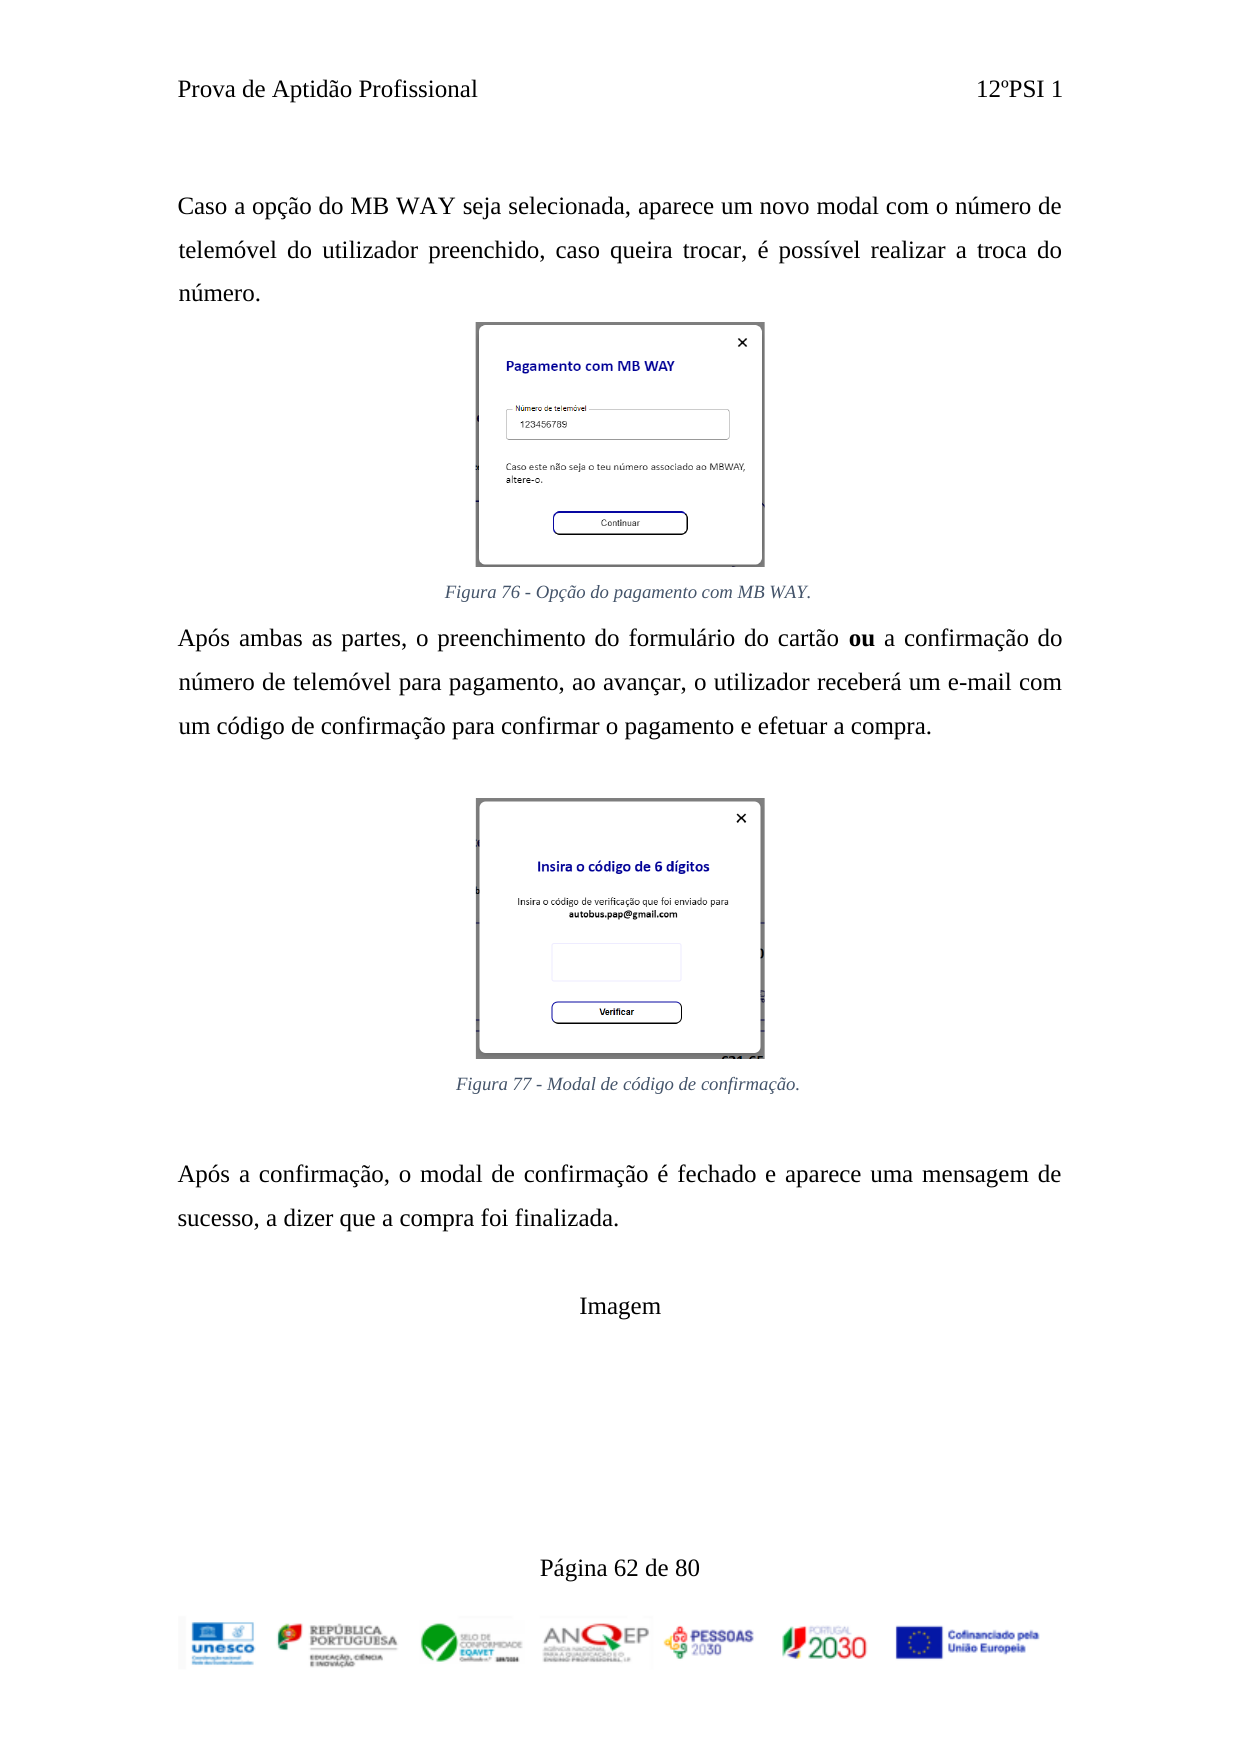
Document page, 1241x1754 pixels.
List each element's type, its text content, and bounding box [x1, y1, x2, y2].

text Figura 76 - Opção do pagamento com MB WAY. [195, 581, 1063, 603]
text Caso a opção do MB WAY seja selecionada, aparece um novo modal com o número de telemóvel do utilizador preenchido, caso queira trocar, é possível realizar a troca do número. [177, 191, 1063, 307]
picture [177, 1615, 1084, 1677]
text Imagem [177, 1291, 1063, 1320]
picture [475, 322, 765, 567]
picture [475, 798, 765, 1059]
text Após ambas as partes, o preenchimento do formulário do cartão ou a confirmação do número de telemóvel para pagamento, ao avançar, o utilizador receberá um e-mail com um código de confirmação para confirmar o pagamento e efetuar a compra. [177, 623, 1063, 739]
text Após a confirmação, o modal de confirmação é fechado e aparece uma mensagem de sucesso, a dizer que a compra foi finalizada. [177, 1159, 1063, 1232]
